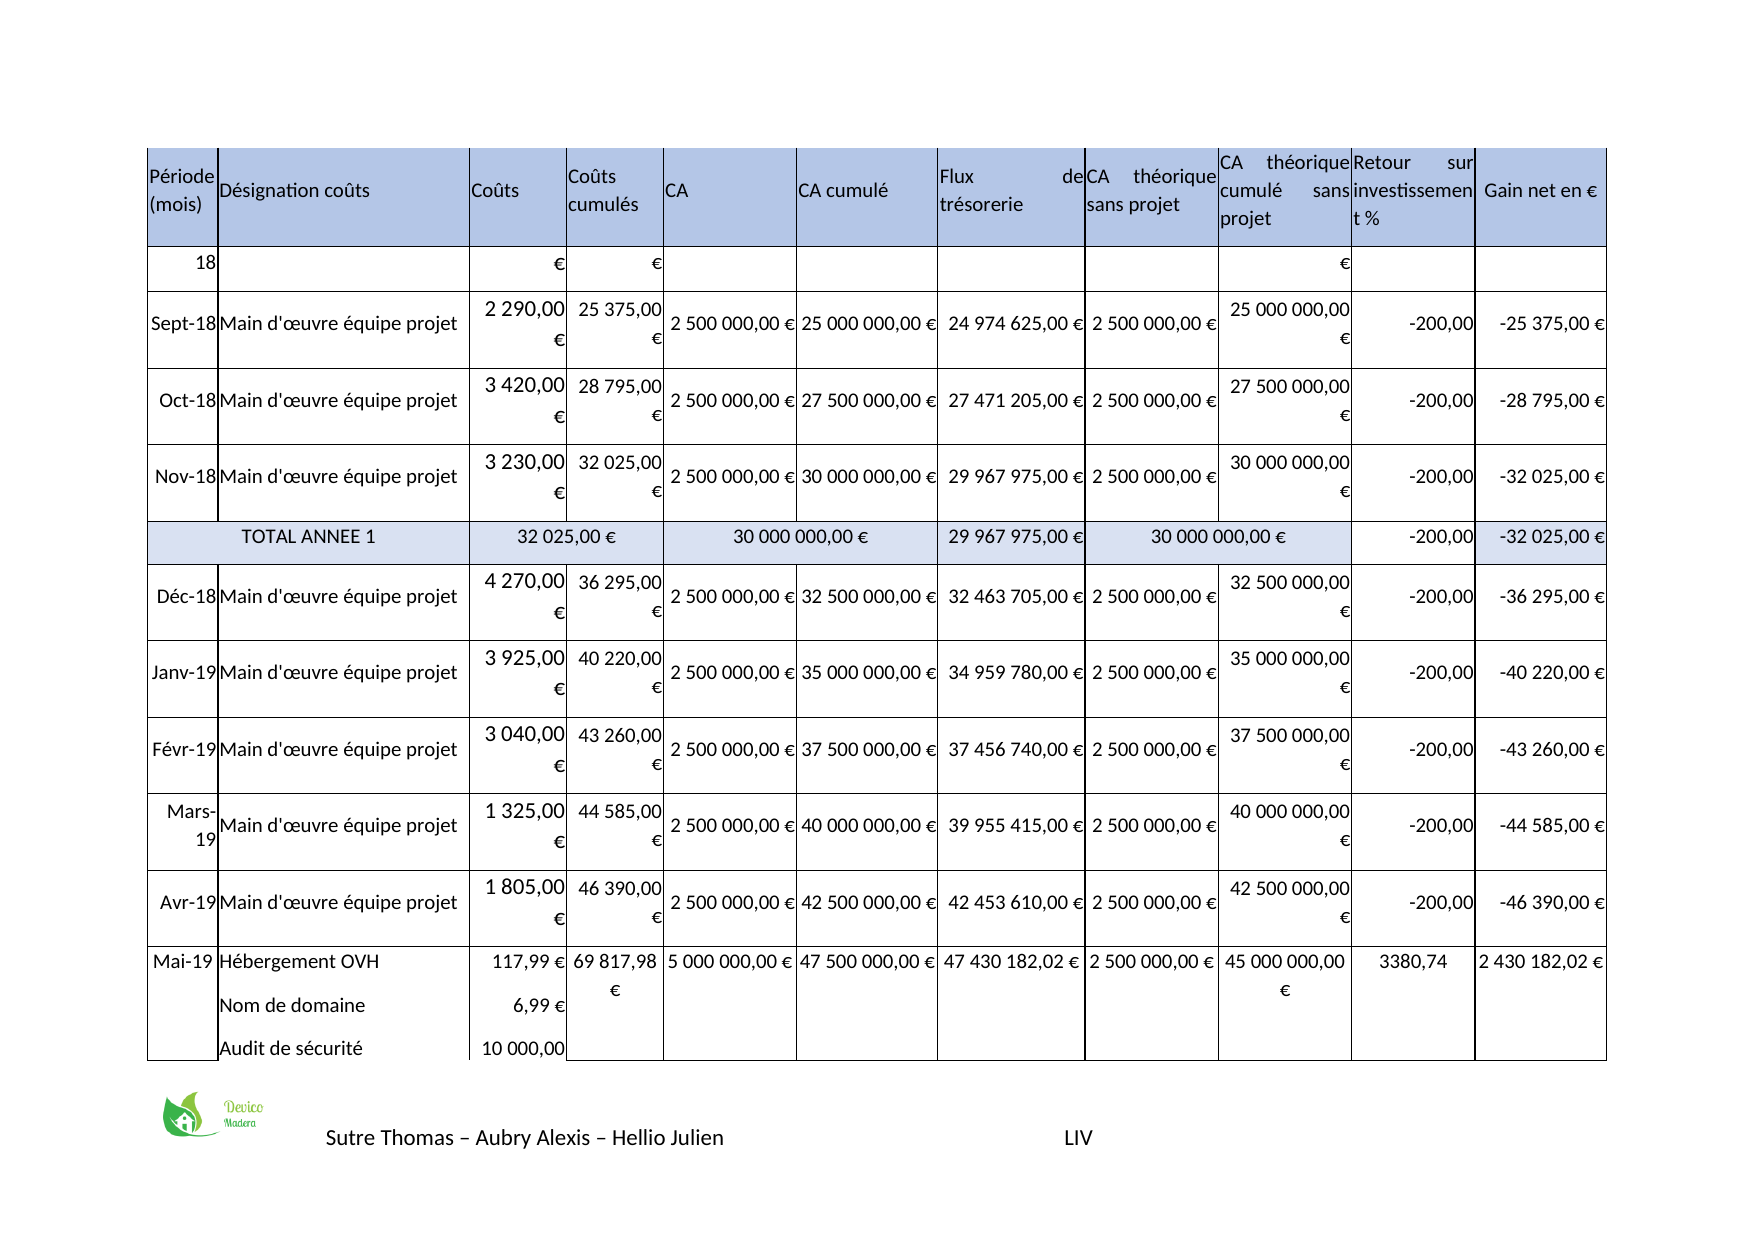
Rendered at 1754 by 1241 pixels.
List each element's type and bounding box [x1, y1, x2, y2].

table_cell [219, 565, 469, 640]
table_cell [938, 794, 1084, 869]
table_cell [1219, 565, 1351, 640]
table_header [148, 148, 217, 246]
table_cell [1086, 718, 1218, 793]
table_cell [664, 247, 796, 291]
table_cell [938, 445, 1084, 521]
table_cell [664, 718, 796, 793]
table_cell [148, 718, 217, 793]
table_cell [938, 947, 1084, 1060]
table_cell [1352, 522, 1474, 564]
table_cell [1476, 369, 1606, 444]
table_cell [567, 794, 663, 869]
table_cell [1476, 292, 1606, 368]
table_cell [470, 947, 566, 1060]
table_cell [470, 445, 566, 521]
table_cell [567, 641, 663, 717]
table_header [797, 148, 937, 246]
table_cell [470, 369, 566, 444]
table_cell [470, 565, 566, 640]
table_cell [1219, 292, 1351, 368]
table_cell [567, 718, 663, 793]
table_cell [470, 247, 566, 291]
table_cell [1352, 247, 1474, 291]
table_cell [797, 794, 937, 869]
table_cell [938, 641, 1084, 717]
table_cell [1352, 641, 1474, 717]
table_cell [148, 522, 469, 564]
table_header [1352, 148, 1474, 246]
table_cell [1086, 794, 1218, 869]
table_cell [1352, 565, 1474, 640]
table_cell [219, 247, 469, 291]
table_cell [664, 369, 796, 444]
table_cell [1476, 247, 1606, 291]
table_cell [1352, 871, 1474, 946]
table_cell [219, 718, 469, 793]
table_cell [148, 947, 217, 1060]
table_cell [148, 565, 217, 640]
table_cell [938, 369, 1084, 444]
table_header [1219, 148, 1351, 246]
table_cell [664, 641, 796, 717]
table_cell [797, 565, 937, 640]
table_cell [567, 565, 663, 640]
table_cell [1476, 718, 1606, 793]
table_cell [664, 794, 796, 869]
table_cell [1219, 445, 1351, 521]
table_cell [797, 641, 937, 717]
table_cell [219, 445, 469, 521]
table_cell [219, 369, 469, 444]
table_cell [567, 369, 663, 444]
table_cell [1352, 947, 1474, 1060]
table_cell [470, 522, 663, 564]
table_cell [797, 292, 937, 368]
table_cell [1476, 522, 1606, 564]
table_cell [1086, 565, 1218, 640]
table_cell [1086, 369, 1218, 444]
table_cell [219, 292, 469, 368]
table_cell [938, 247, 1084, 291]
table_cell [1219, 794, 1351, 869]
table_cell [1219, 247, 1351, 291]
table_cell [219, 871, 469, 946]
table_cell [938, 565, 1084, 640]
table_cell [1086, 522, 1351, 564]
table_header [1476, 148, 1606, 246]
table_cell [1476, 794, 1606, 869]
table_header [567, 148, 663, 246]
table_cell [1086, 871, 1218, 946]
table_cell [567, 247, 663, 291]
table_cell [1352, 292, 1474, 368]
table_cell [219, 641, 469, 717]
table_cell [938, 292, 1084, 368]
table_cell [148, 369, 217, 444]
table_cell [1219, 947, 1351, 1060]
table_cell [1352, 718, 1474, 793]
picture [147, 1073, 289, 1146]
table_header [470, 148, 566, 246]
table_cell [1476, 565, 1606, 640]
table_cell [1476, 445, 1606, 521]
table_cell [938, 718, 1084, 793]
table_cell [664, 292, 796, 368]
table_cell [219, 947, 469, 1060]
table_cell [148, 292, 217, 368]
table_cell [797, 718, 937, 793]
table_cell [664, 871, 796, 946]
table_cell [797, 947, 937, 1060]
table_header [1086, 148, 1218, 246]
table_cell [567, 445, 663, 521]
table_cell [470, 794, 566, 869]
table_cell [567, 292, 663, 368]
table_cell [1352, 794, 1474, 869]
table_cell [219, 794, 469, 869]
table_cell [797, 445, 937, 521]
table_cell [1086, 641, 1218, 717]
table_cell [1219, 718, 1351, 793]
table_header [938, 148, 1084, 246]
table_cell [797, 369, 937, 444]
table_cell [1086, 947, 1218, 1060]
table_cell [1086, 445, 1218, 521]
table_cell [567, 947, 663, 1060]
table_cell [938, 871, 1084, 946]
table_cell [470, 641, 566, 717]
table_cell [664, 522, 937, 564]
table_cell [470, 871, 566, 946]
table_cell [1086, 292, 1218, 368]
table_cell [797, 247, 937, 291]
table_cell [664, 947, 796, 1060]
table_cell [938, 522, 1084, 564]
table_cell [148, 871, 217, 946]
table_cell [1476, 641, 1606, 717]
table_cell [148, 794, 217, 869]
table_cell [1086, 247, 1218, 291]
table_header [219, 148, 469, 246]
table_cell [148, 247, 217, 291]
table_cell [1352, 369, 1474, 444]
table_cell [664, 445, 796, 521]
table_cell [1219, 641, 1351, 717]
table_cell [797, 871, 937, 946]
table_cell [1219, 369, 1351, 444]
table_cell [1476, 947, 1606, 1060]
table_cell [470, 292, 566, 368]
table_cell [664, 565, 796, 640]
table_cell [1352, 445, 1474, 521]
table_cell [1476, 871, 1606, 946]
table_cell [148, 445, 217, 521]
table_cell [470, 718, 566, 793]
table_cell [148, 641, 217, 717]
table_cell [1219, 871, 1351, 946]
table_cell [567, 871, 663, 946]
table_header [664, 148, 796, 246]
